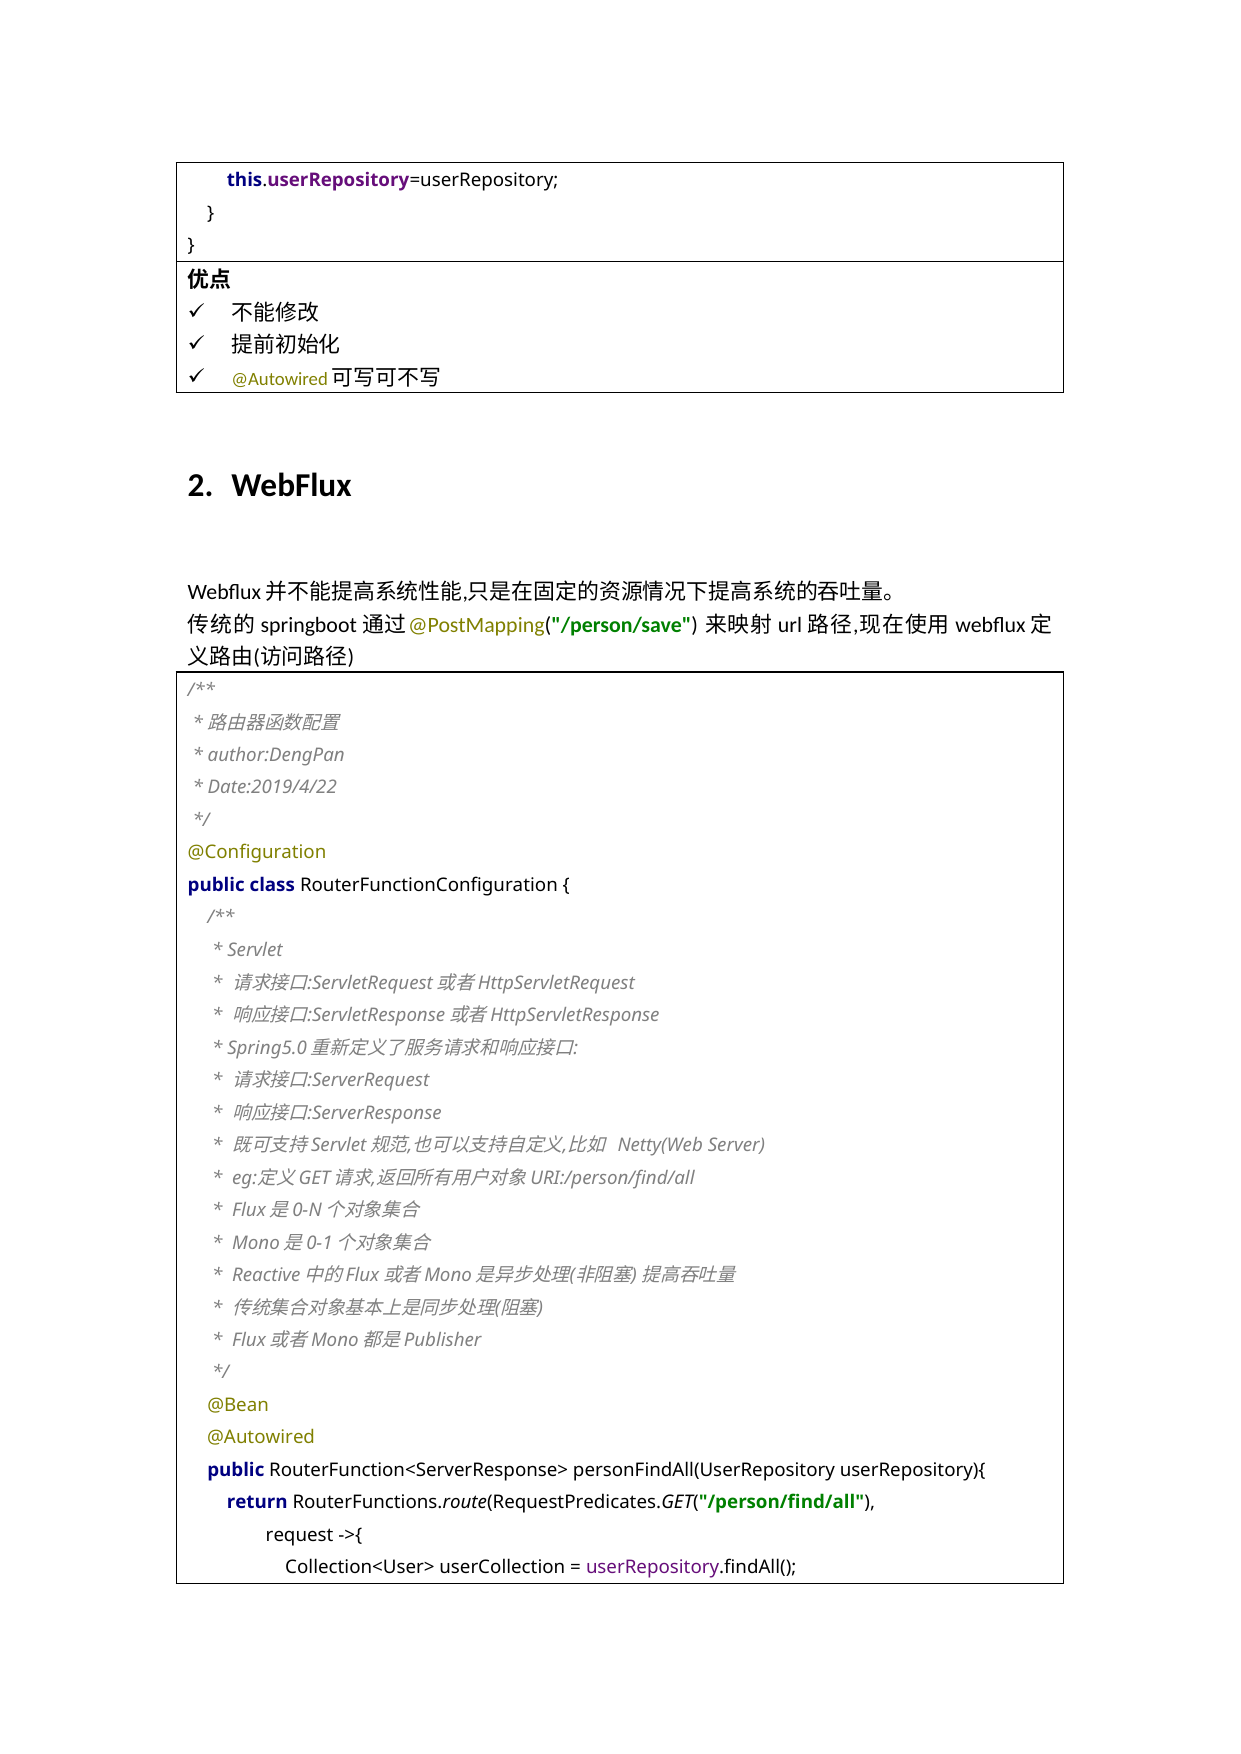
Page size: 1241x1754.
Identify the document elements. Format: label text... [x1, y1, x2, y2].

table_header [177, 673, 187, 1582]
text 传统的springboot通过@PostMapping("/person/save") 来映射url路径,现在使用webflux定义路由(访问路径) [187, 606, 1053, 671]
table_cell 优点 不能修改 提前初始化 @Autowired可写可不写 [177, 262, 1063, 392]
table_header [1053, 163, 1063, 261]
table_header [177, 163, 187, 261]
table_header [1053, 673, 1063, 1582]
subtitle WebFlux [187, 452, 1053, 517]
text Webflux并不能提高系统性能,只是在固定的资源情况下提高系统的吞吐量。 [187, 574, 1053, 606]
